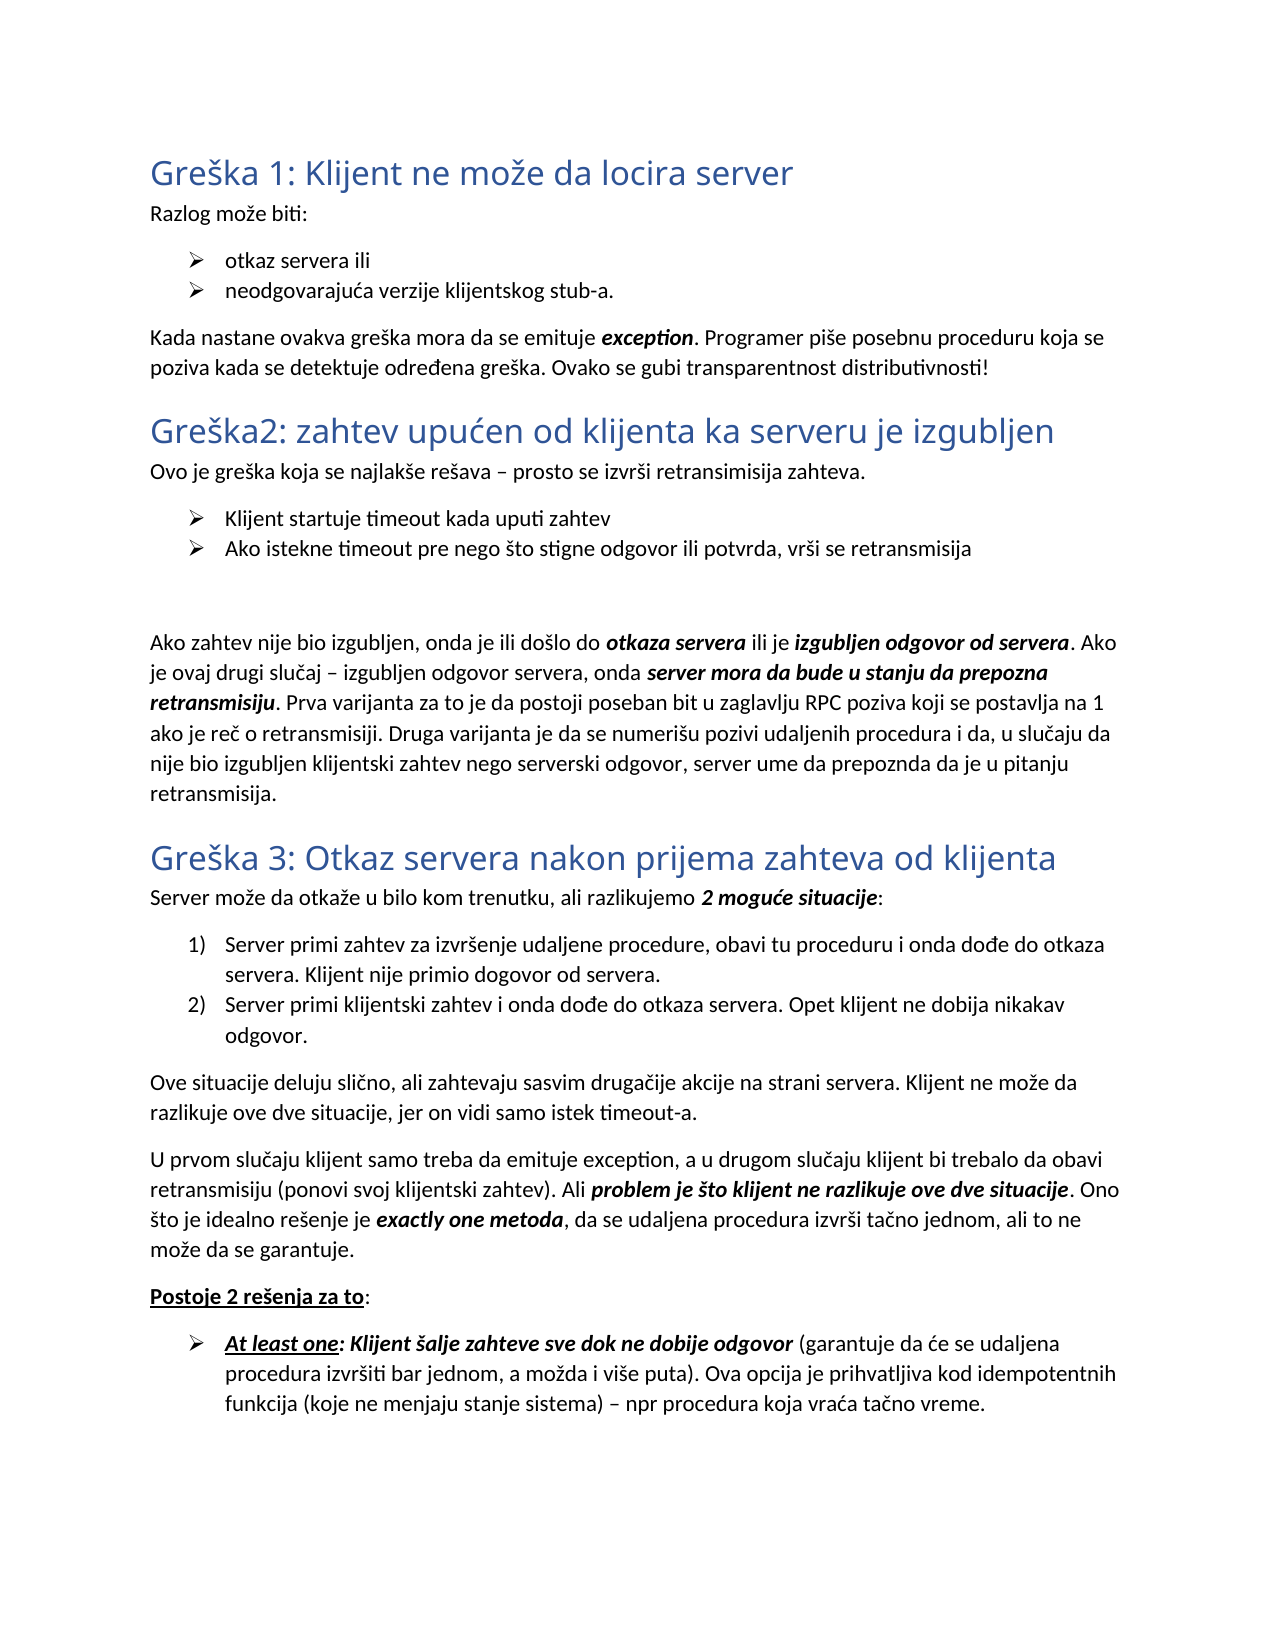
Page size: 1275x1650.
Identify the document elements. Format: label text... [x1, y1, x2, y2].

text Postoje 2 rešenja za to: [150, 1282, 1125, 1310]
text U prvom slučaju klijent samo treba da emituje exception, a u drugom slučaju klijent bi trebalo da obavi retransmisiju (ponovi svoj klijentski zahtev). Ali problem je što klijent ne razlikuje ove dve situacije. Ono što je idealno rešenje je exactly one metoda, da se udaljena procedura izvrši tačno jednom, ali to ne može da se garantuje. [150, 1145, 1125, 1263]
list neodgovarajuća verzije klijentskog stub-a. [187, 276, 1125, 304]
text Ovo je greška koja se najlakše rešava – prosto se izvrši retransimisija zahteva. [150, 457, 1125, 485]
list At least one: Klijent šalje zahteve sve dok ne dobije odgovor (garantuje da će se udaljena procedura izvršiti bar jednom, a možda i više puta). Ova opcija je prihvatljiva kod idempotentnih funkcija (koje ne menjaju stanje sistema) – npr procedura koja vraća tačno vreme. [187, 1329, 1125, 1418]
text Server može da otkaže u bilo kom trenutku, ali razlikujemo 2 moguće situacije: [150, 883, 1125, 911]
list Server primi zahtev za izvršenje udaljene procedure, obavi tu proceduru i onda dođe do otkaza servera. Klijent nije primio dogovor od servera. [187, 930, 1125, 988]
list otkaz servera ili [187, 246, 1125, 274]
subtitle Greška2: zahtev upućen od klijenta ka serveru je izgubljen [150, 408, 1125, 454]
text Ako zahtev nije bio izgubljen, onda je ili došlo do otkaza servera ili je izgubljen odgovor od servera. Ako je ovaj drugi slučaj – izgubljen odgovor servera, onda server mora da bude u stanju da prepozna retransmisiju. Prva varijanta za to je da postoji poseban bit u zaglavlju RPC poziva koji se postavlja na 1 ako je reč o retransmisiji. Druga varijanta je da se numerišu pozivi udaljenih procedura i da, u slučaju da nije bio izgubljen klijentski zahtev nego serverski odgovor, server ume da prepoznda da je u pitanju retransmisija. [150, 628, 1125, 807]
subtitle Greška 1: Klijent ne može da locira server [150, 150, 1125, 195]
text Kada nastane ovakva greška mora da se emituje exception. Programer piše posebnu proceduru koja se poziva kada se detektuje određena greška. Ovako se gubi transparentnost distributivnosti! [150, 323, 1125, 381]
text Razlog može biti: [150, 199, 1125, 227]
list Server primi klijentski zahtev i onda dođe do otkaza servera. Opet klijent ne dobija nikakav odgovor. [187, 991, 1125, 1049]
list Ako istekne timeout pre nego što stigne odgovor ili potvrda, vrši se retransmisija [187, 534, 1125, 562]
subtitle Greška 3: Otkaz servera nakon prijema zahteva od klijenta [150, 834, 1125, 880]
text Ove situacije deluju slično, ali zahtevaju sasvim drugačije akcije na strani servera. Klijent ne može da razlikuje ove dve situacije, jer on vidi samo istek timeout-a. [150, 1068, 1125, 1126]
list Klijent startuje timeout kada uputi zahtev [187, 504, 1125, 532]
